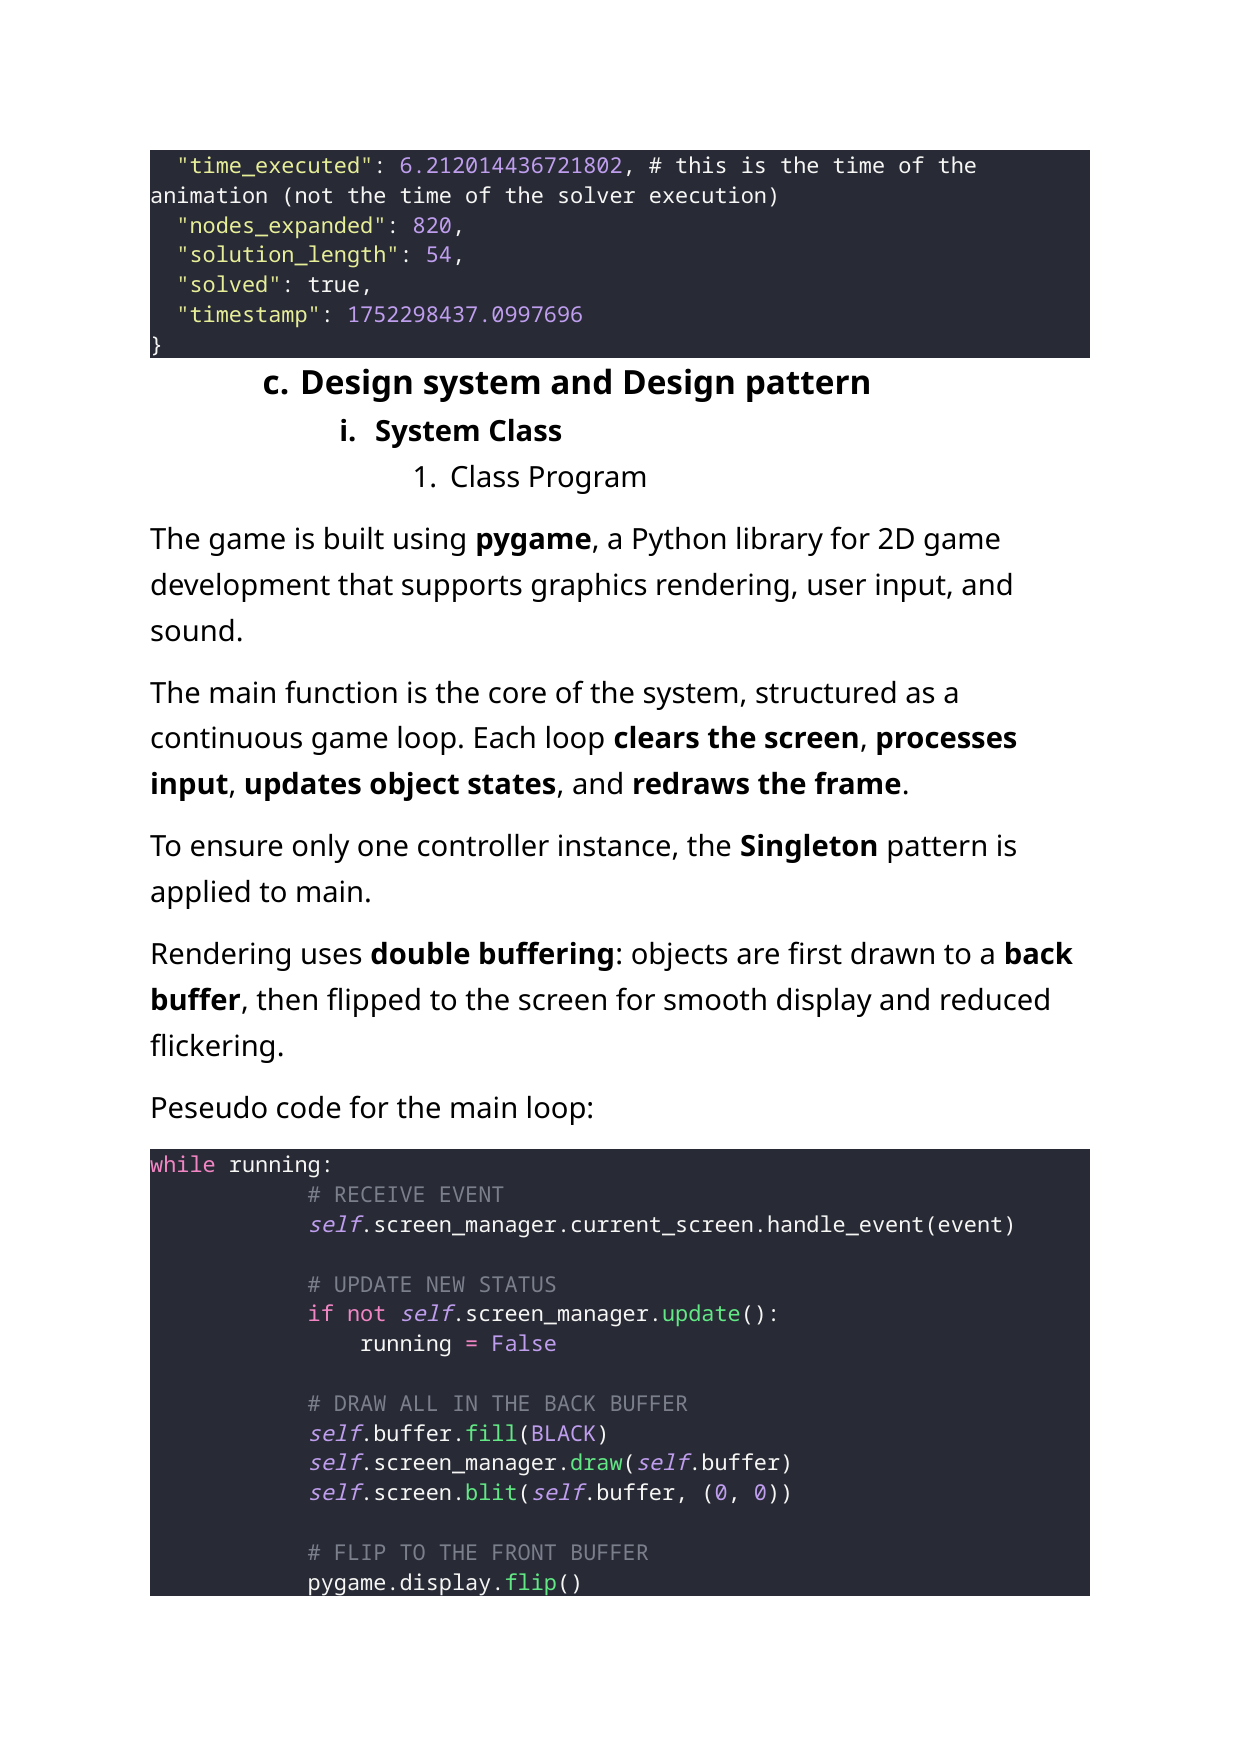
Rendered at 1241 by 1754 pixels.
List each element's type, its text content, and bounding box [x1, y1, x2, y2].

text pygame.display.flip() [150, 1567, 1090, 1596]
text # FLIP TO THE FRONT BUFFER [150, 1537, 1090, 1567]
text # UPDATE NEW STATUS [150, 1269, 1090, 1298]
text "timestamp": 1752298437.0997696 [150, 299, 1090, 329]
list System Class [356, 411, 1090, 450]
text while running: [150, 1149, 1090, 1179]
text "solution_length": 54, [150, 239, 1090, 269]
text self.screen_manager.draw(self.buffer) [150, 1447, 1090, 1477]
text "solved": true, [150, 269, 1090, 299]
text running = False [150, 1328, 1090, 1358]
text self.screen_manager.current_screen.handle_event(event) [150, 1209, 1090, 1239]
text Rendering uses double buffering: objects are first drawn to a back buffer, then flipped to the screen for smooth display and reduced flickering. [150, 934, 1090, 1064]
list Design system and Design pattern [262, 358, 1090, 404]
text # DRAW ALL IN THE BACK BUFFER [150, 1388, 1090, 1418]
text if not self.screen_manager.update(): [150, 1298, 1090, 1328]
list Class Program [412, 456, 1090, 496]
text self.buffer.fill(BLACK) [150, 1418, 1090, 1447]
text self.screen.blit(self.buffer, (0, 0)) [150, 1477, 1090, 1507]
text "nodes_expanded": 820, [150, 209, 1090, 239]
text The main function is the core of the system, structured as a continuous game loop. Each loop clears the screen, processes input, updates object states, and redraws the frame. [150, 672, 1090, 803]
text "time_executed": 6.212014436721802, # this is the time of the animation (not the time of the solver execution) [150, 150, 1090, 209]
text To ensure only one controller instance, the Singleton pattern is applied to main. [150, 826, 1090, 911]
text # RECEIVE EVENT [150, 1179, 1090, 1209]
text The game is built using pygame, a Python library for 2D game development that supports graphics rendering, user input, and sound. [150, 519, 1090, 649]
text Peseudo code for the main loop: [150, 1087, 1090, 1127]
text } [150, 329, 1090, 358]
